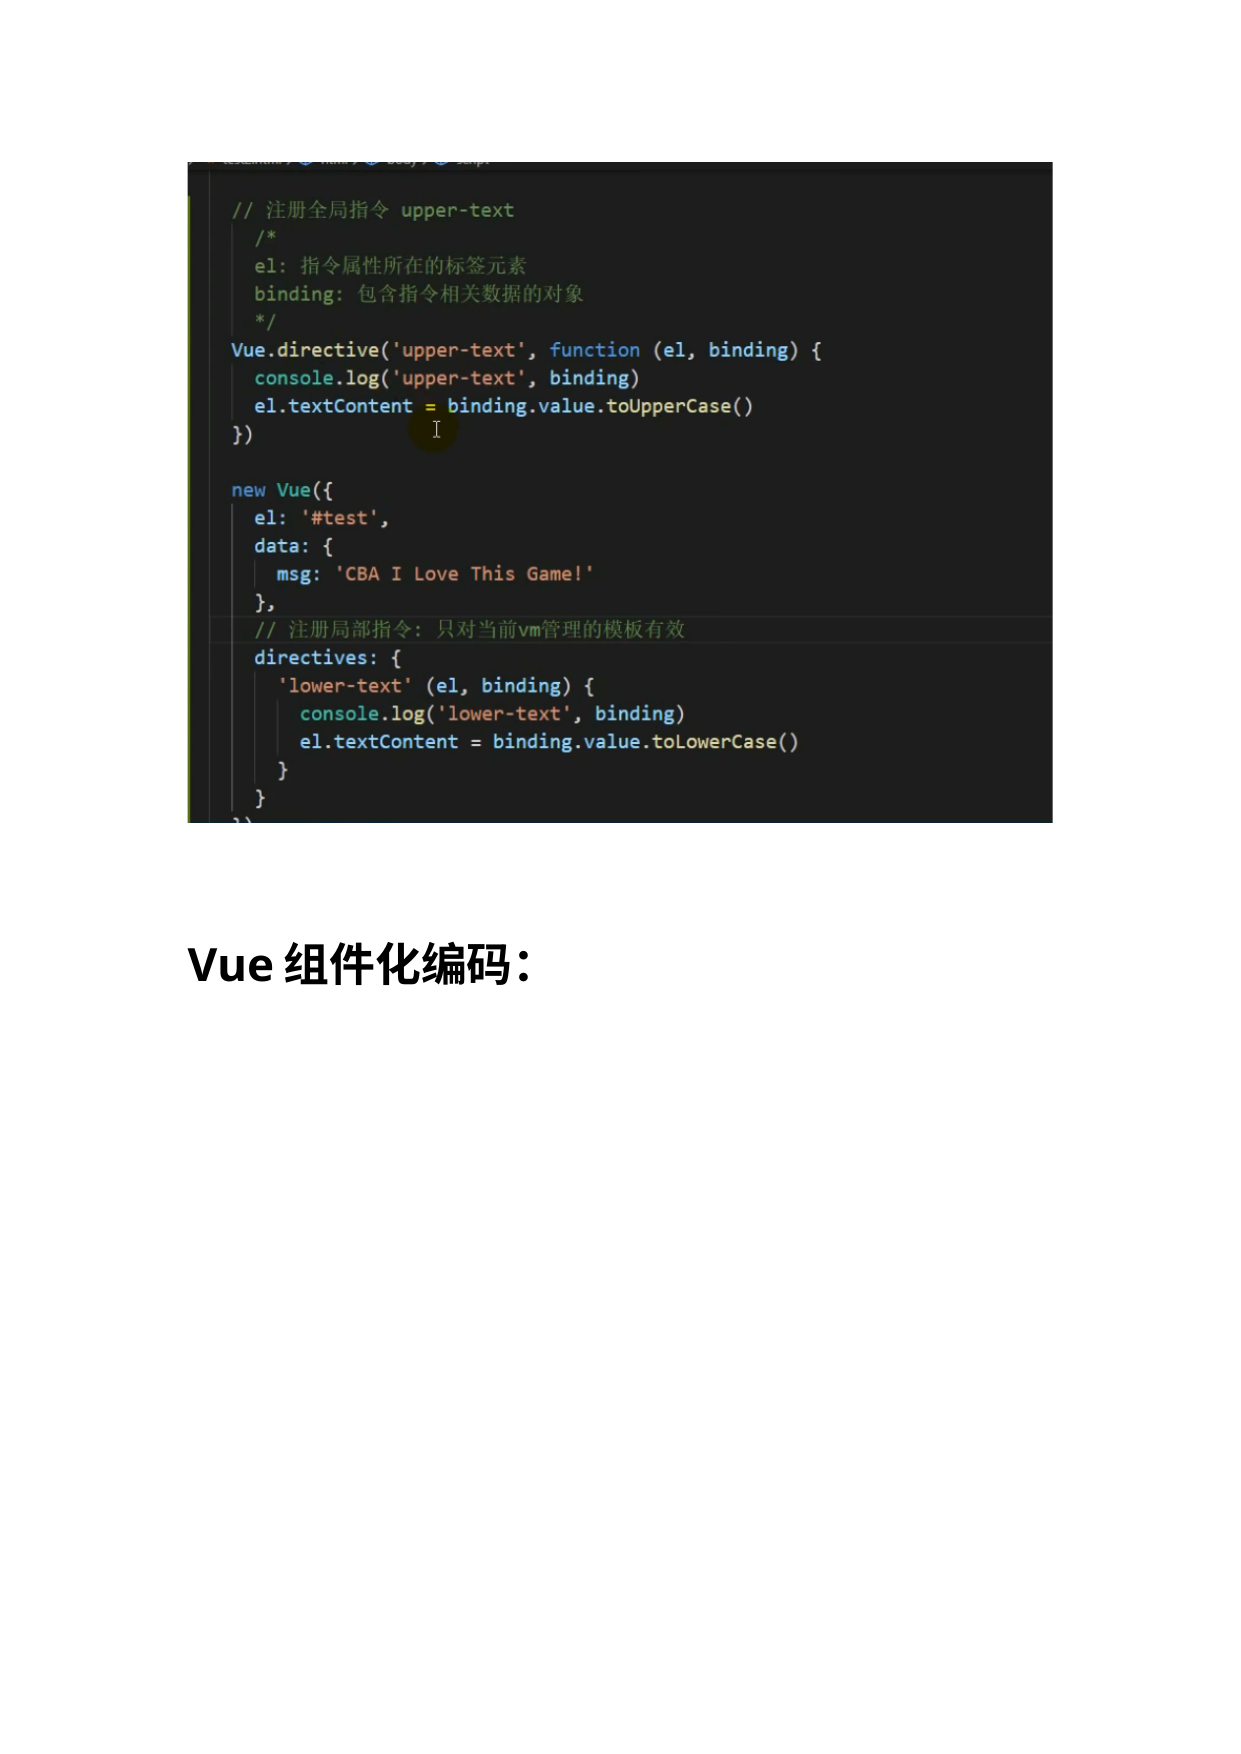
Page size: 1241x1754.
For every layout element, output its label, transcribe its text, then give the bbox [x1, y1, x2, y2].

picture [187, 162, 1053, 823]
subtitle Vue组件化编码： [187, 912, 1053, 1010]
